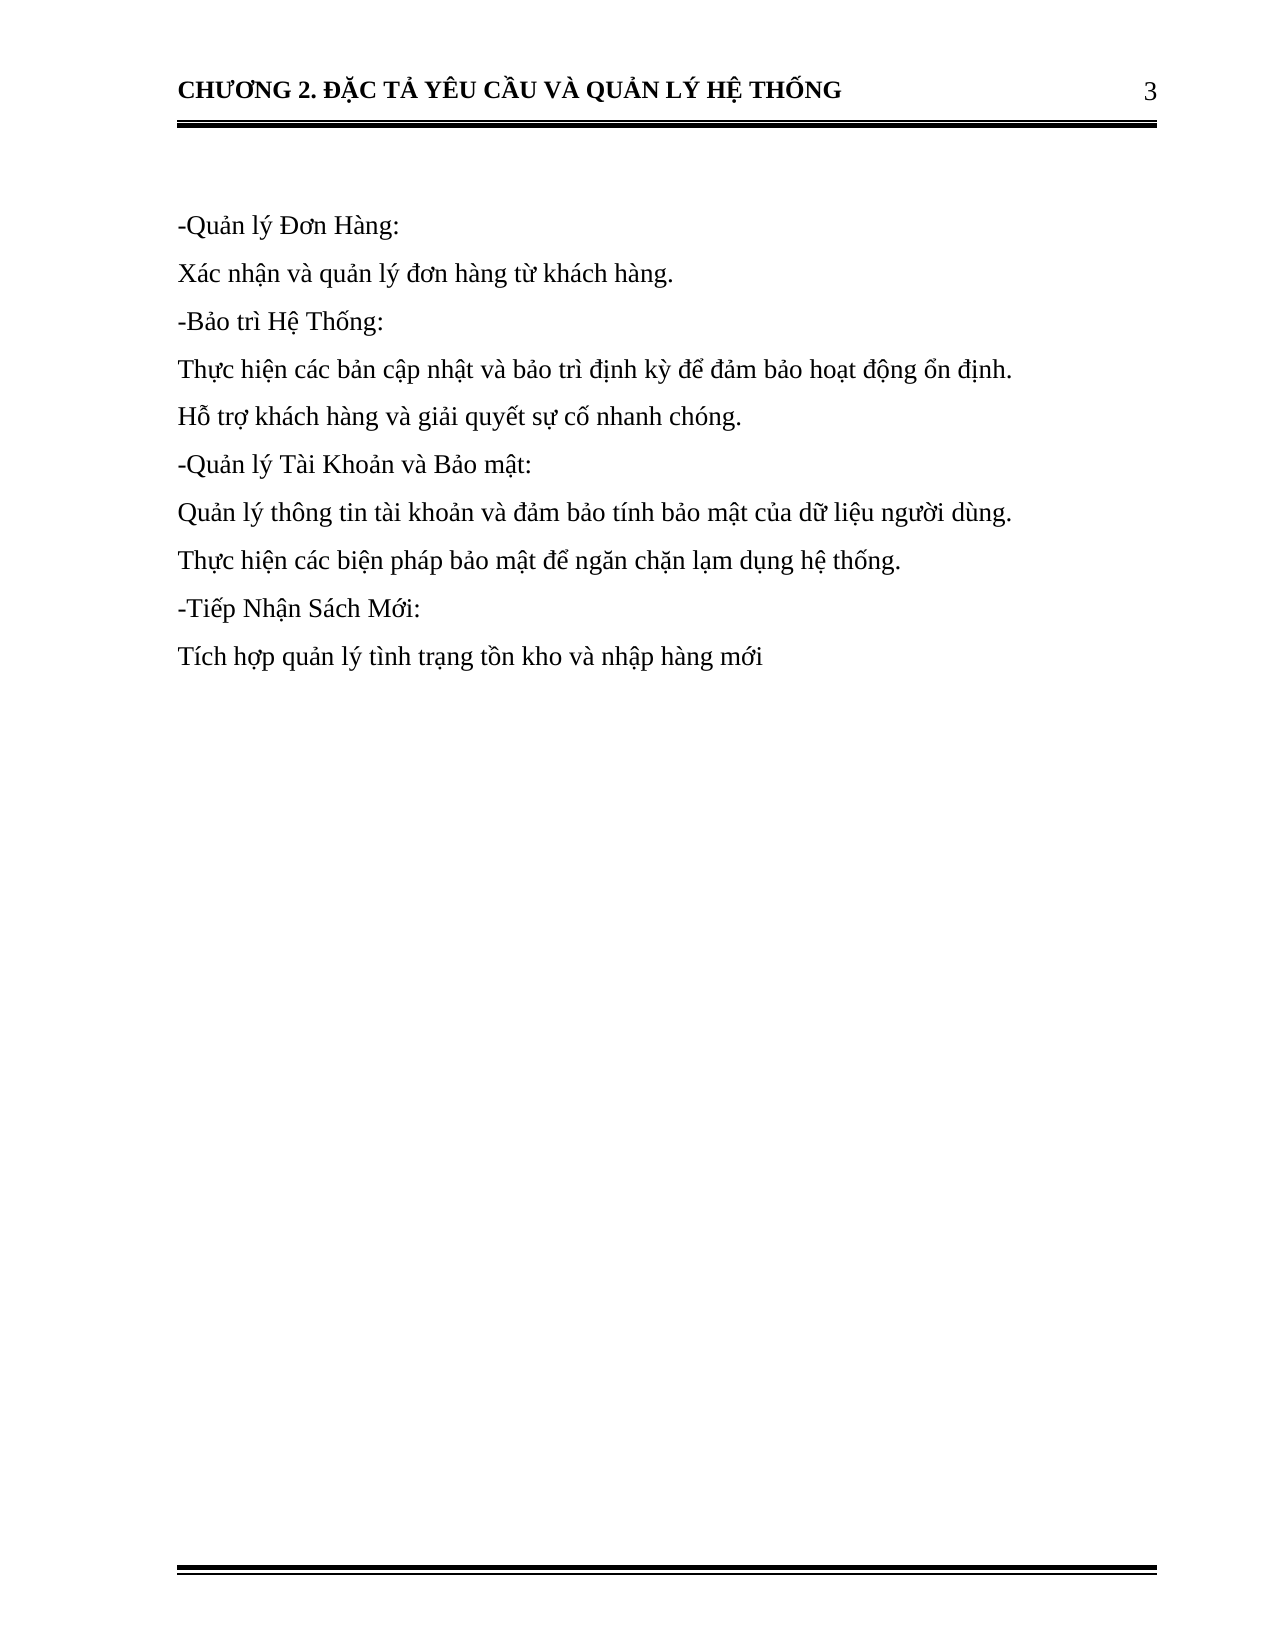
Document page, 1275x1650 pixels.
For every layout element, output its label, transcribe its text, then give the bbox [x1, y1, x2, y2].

text Quản lý thông tin tài khoản và đảm bảo tính bảo mật của dữ liệu người dùng. [177, 496, 1157, 527]
text Hỗ trợ khách hàng và giải quyết sự cố nhanh chóng. [177, 401, 1157, 432]
text Thực hiện các biện pháp bảo mật để ngăn chặn lạm dụng hệ thống. [177, 544, 1157, 575]
text -Tiếp Nhận Sách Mới: [177, 592, 1157, 623]
text -Quản lý Đơn Hàng: [177, 209, 1157, 240]
text -Bảo trì Hệ Thống: [177, 305, 1157, 336]
text Thực hiện các bản cập nhật và bảo trì định kỳ để đảm bảo hoạt động ổn định. [177, 353, 1157, 384]
text Xác nhận và quản lý đơn hàng từ khách hàng. [177, 257, 1157, 288]
text Tích hợp quản lý tình trạng tồn kho và nhập hàng mới [177, 639, 1157, 671]
text -Quản lý Tài Khoản và Bảo mật: [177, 448, 1157, 479]
